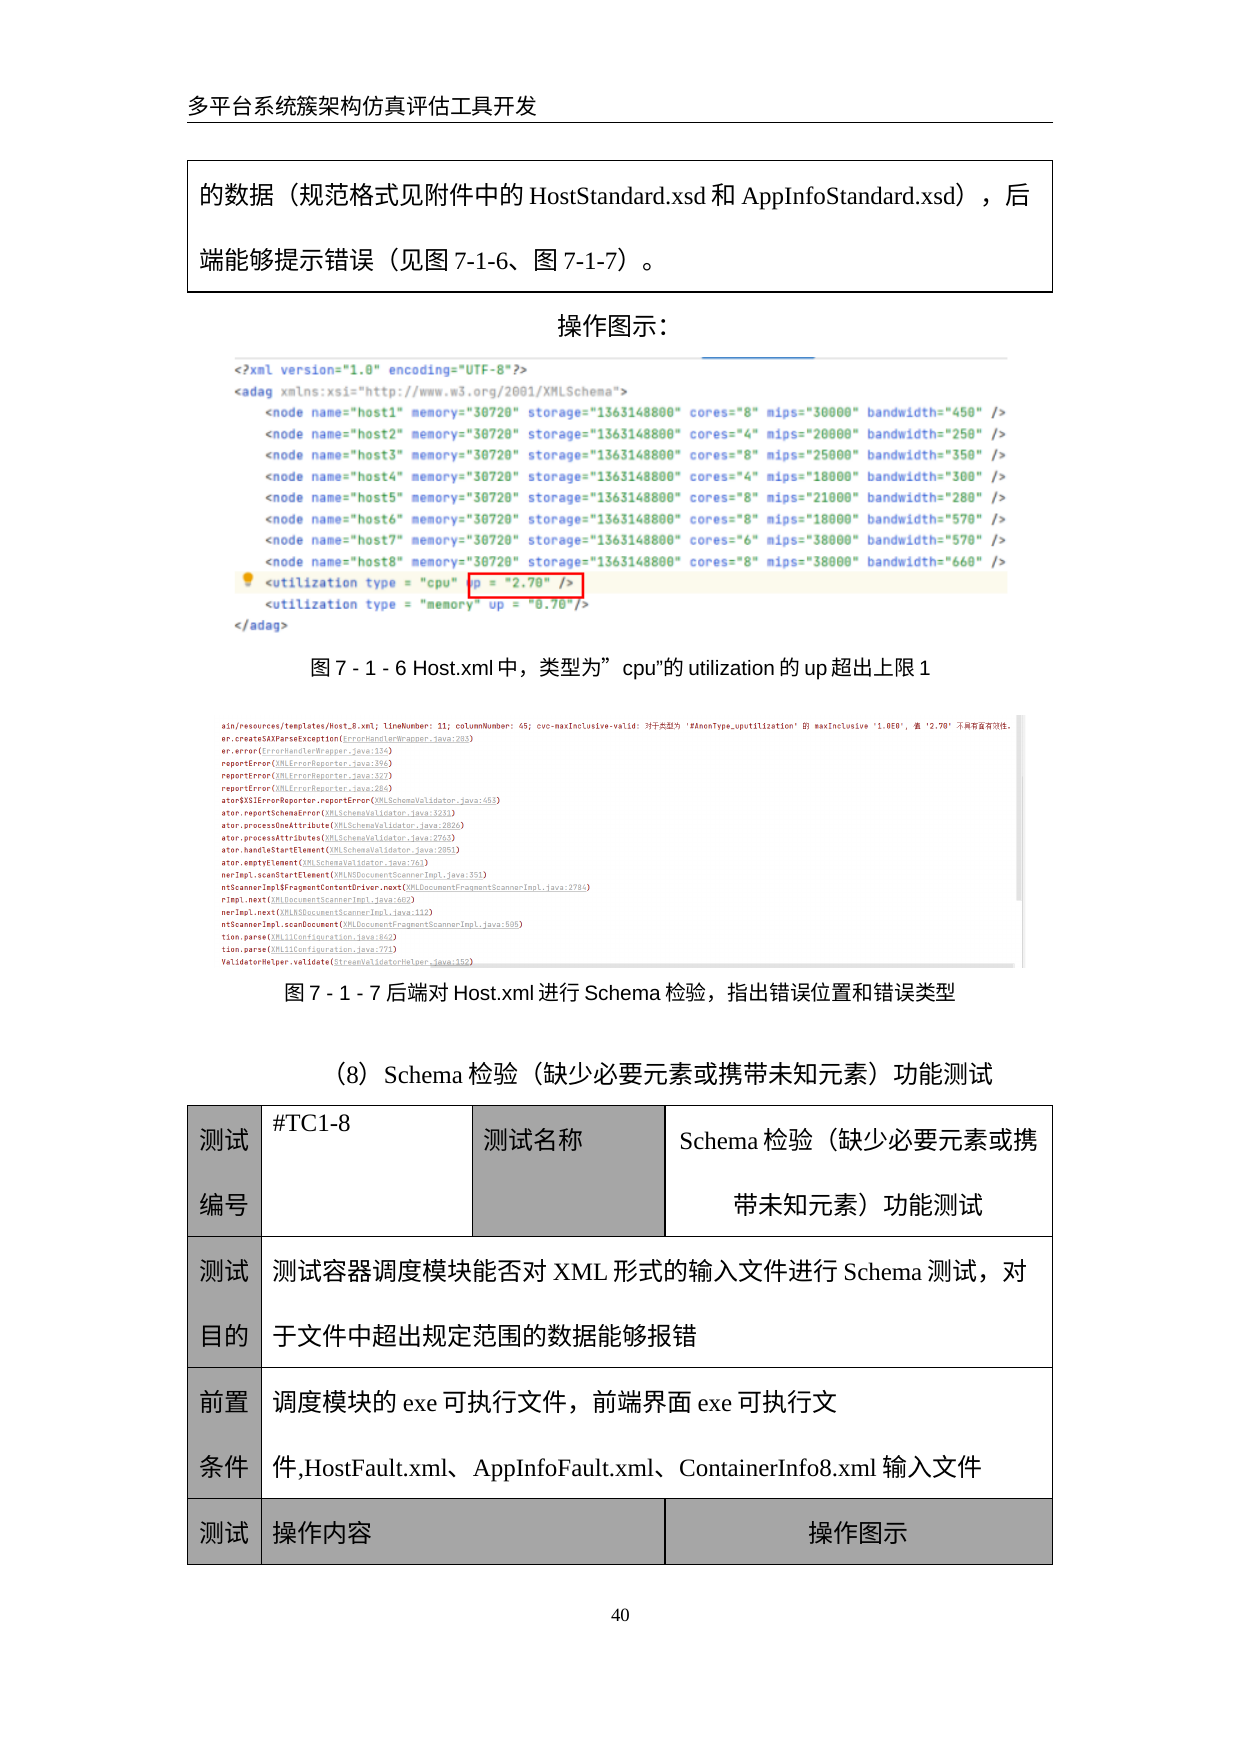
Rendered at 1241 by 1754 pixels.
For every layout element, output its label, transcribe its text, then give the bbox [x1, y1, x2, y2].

table_cell 前置条件 [188, 1368, 261, 1498]
table_cell 操作图示 [666, 1499, 1052, 1564]
text 图7 - 1 - 6 Host.xml中，类型为”cpu”的utilization的up超出上限1 [187, 650, 1053, 682]
table_header #TC1-8 [262, 1106, 472, 1236]
table_cell 测试步骤 [188, 1499, 261, 1564]
table_header 测试编号 [188, 1106, 261, 1236]
table_cell 操作内容 [262, 1499, 664, 1564]
table_cell 调度模块的exe可执行文件，前端界面exe可执行文件,HostFault.xml、AppInfoFault.xml、ContainerInfo8.xml输入文件 [262, 1368, 1052, 1498]
text 图7 - 1 - 7 后端对Host.xml进行Schema检验，指出错误位置和错误类型 [187, 975, 1053, 1007]
picture [220, 357, 1020, 639]
table_cell 测试目的 [188, 1237, 261, 1367]
table_cell 测试容器调度模块能否对XML形式的输入文件进行Schema测试，对于文件中超出规定范围的数据能够报错 [262, 1237, 1052, 1367]
text （8）Schema检验（缺少必要元素或携带未知元素）功能测试 [187, 1040, 1053, 1105]
text 操作图示： [187, 293, 1053, 357]
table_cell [188, 161, 1052, 291]
picture [214, 715, 1026, 968]
table_header 测试名称 [473, 1106, 664, 1236]
table_header Schema检验（缺少必要元素或携带未知元素）功能测试 [666, 1106, 1052, 1236]
